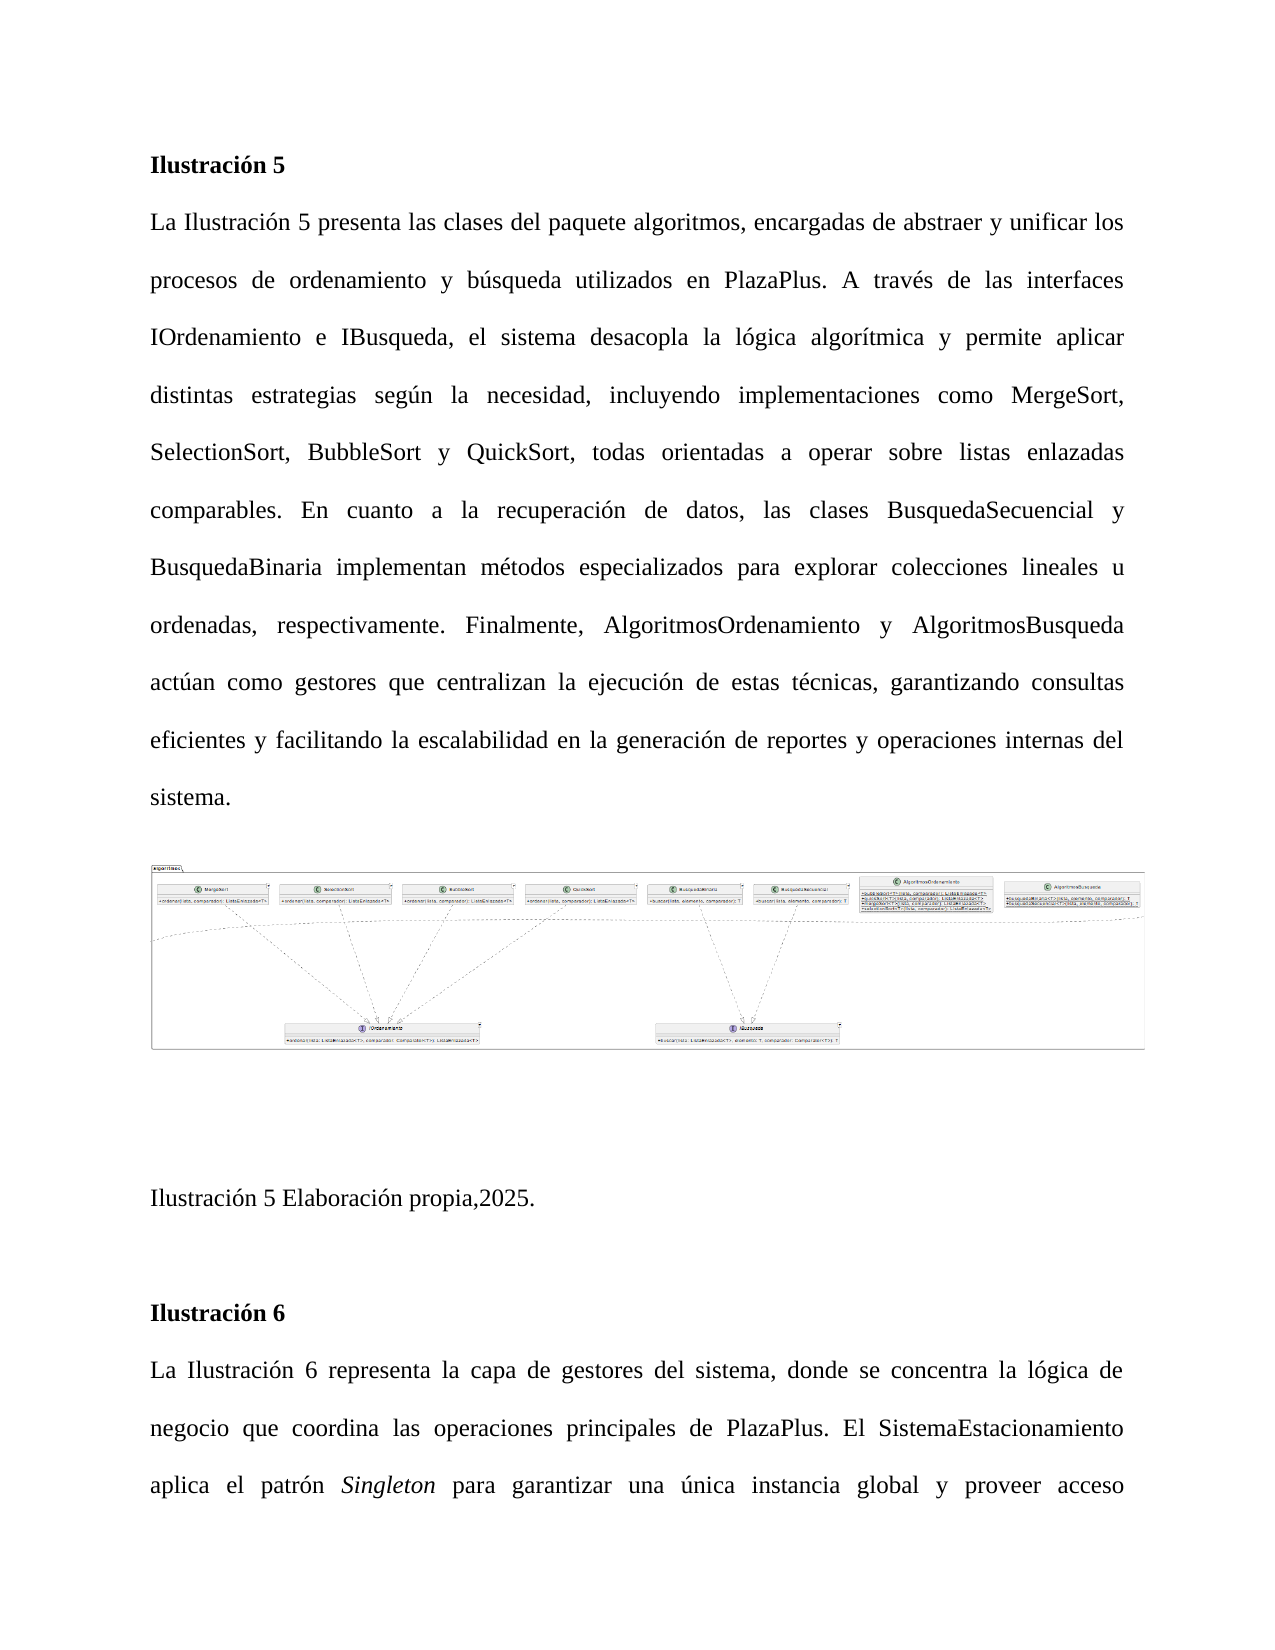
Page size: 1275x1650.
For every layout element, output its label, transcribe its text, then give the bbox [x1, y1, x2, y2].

text La Ilustración 5 presenta las clases del paquete algoritmos, encargadas de abstraer y unificar los procesos de ordenamiento y búsqueda utilizados en PlazaPlus. A través de las interfaces IOrdenamiento e IBusqueda, el sistema desacopla la lógica algorítmica y permite aplicar distintas estrategias según la necesidad, incluyendo implementaciones como MergeSort, SelectionSort, BubbleSort y QuickSort, todas orientadas a operar sobre listas enlazadas comparables. En cuanto a la recuperación de datos, las clases BusquedaSecuencial y BusquedaBinaria implementan métodos especializados para explorar colecciones lineales u ordenadas, respectivamente. Finalmente, AlgoritmosOrdenamiento y AlgoritmosBusqueda actúan como gestores que centralizan la ejecución de estas técnicas, garantizando consultas eficientes y facilitando la escalabilidad en la generación de reportes y operaciones internas del sistema. [150, 207, 1125, 811]
text Ilustración 5 Elaboración propia,2025. [150, 1183, 1125, 1212]
subtitle Ilustración 6 [150, 1298, 1125, 1327]
picture [150, 862, 1145, 1050]
subtitle Ilustración 5 [150, 150, 1125, 179]
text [150, 1356, 1125, 1499]
